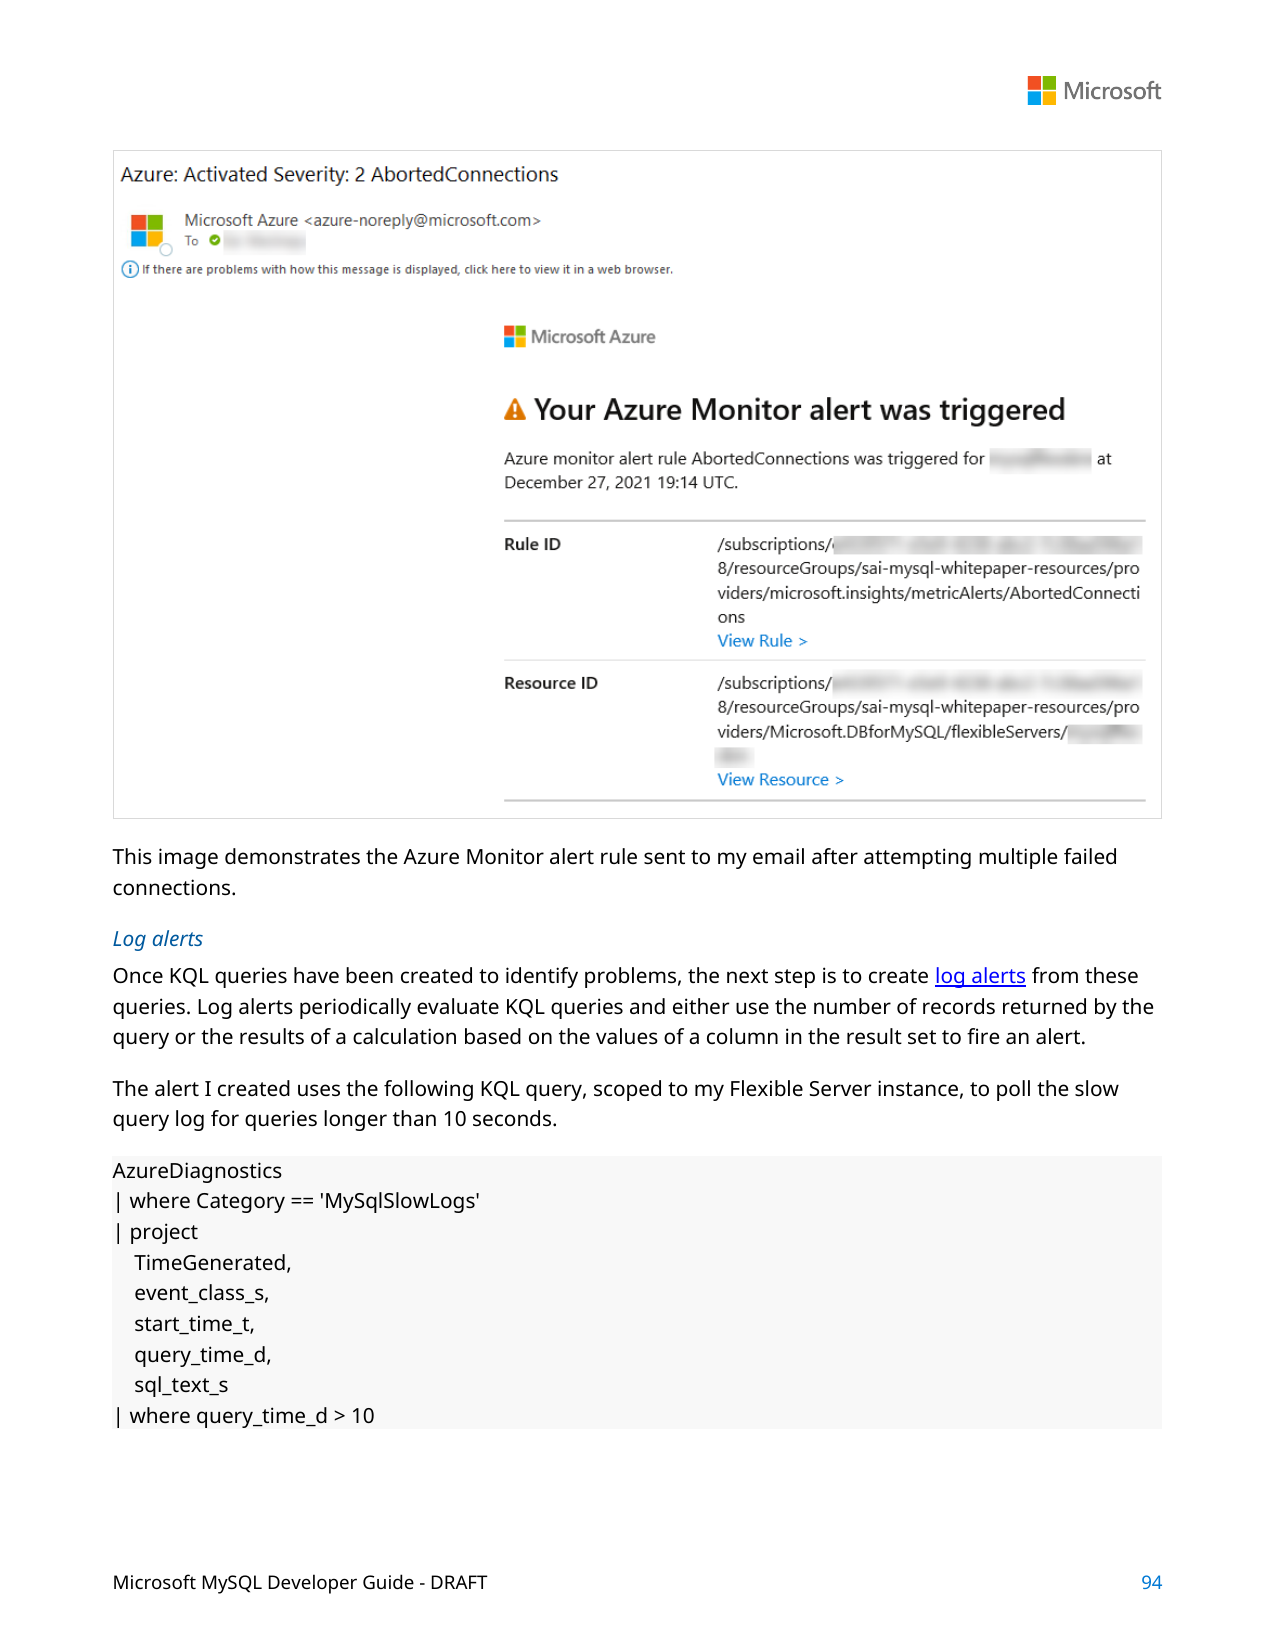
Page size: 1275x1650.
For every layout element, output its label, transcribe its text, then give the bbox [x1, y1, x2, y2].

picture [114, 151, 1161, 818]
picture [1026, 75, 1163, 107]
text This image demonstrates the Azure Monitor alert rule sent to my email after attempting multiple failed connections. [112, 842, 1162, 901]
text The alert I created uses the following KQL query, scoped to my Flexible Server instance, to poll the slow query log for queries longer than 10 seconds. [112, 1074, 1162, 1133]
subtitle Log alerts [112, 924, 1162, 953]
text AzureDiagnostics | where Category == 'MySqlSlowLogs' | project TimeGenerated, event_class_s, start_time_t, query_time_d, sql_text_s | where query_time_d > 10 [112, 1156, 1162, 1429]
text Once KQL queries have been created to identify problems, the next step is to create log alerts from these queries. Log alerts periodically evaluate KQL queries and either use the number of records returned by the query or the results of a calculation based on the values of a column in the result set to fire an alert. [112, 961, 1162, 1051]
